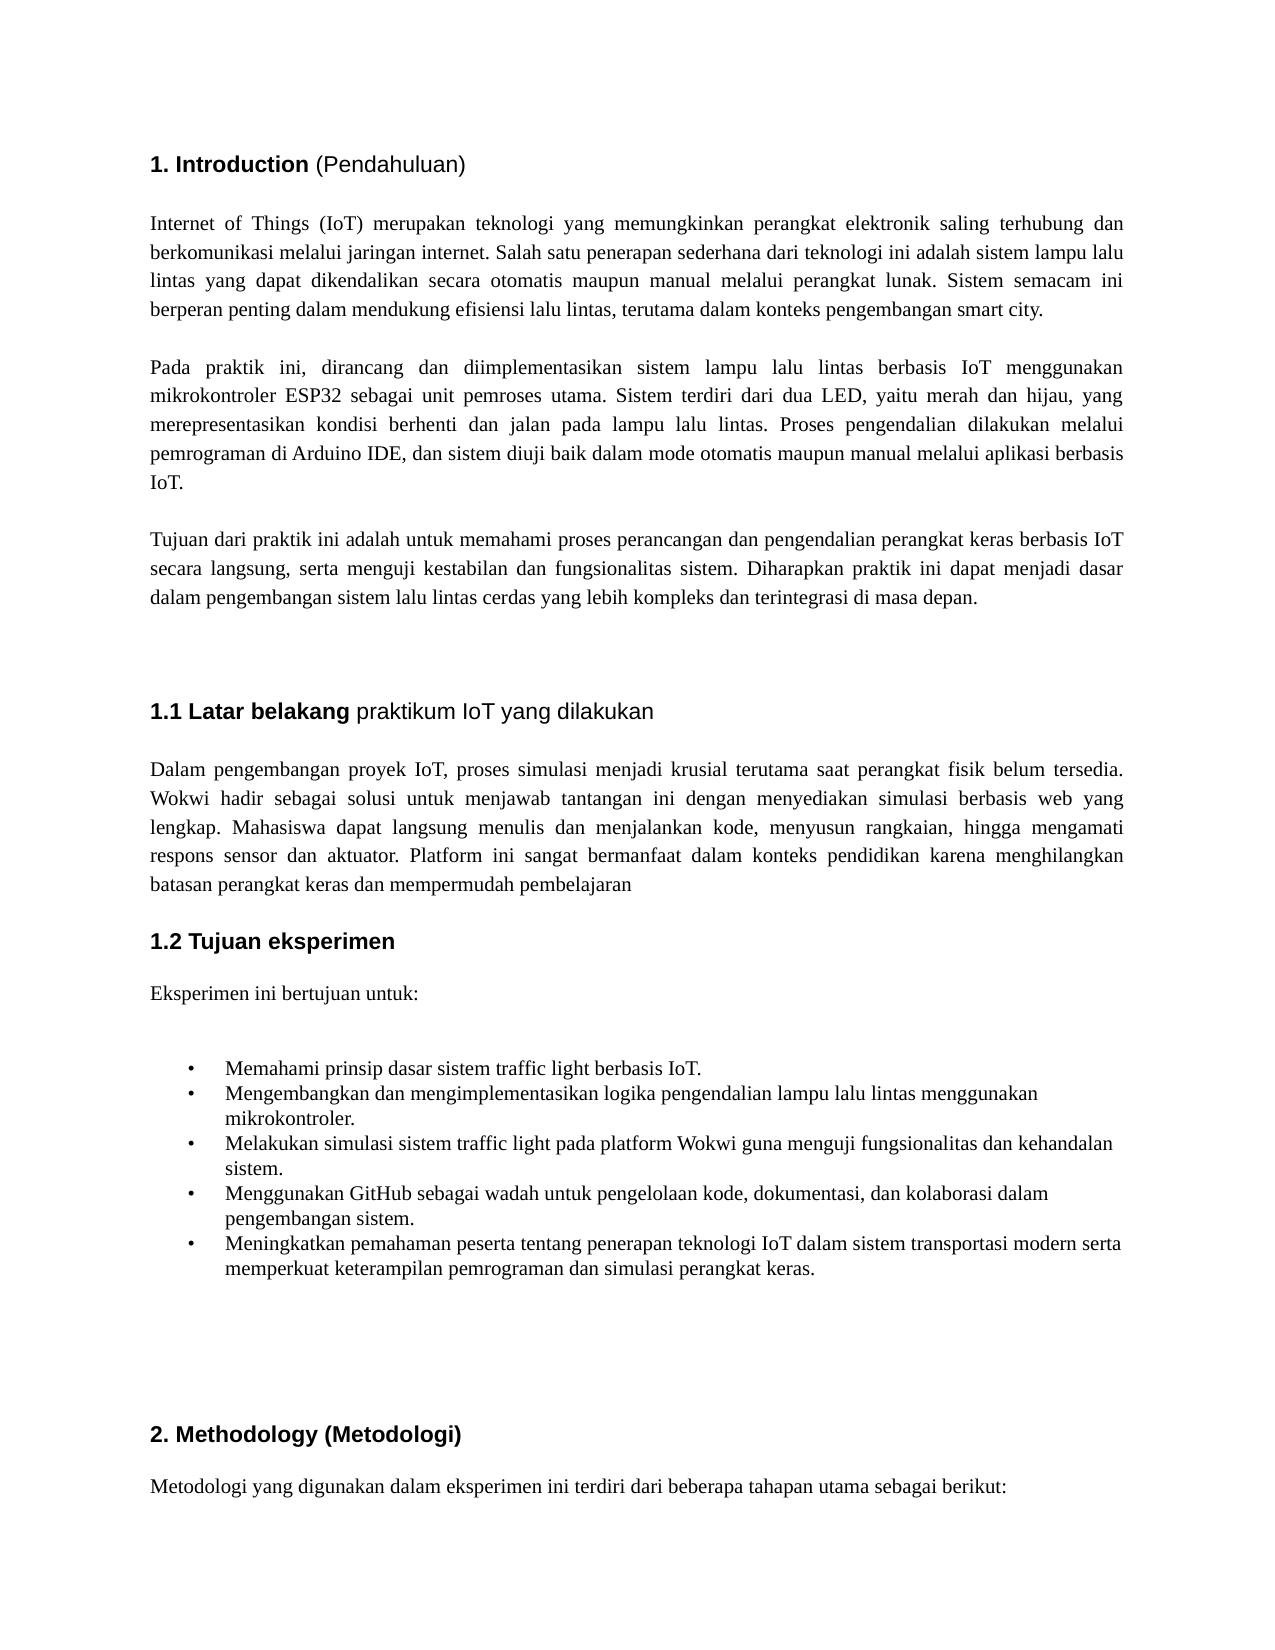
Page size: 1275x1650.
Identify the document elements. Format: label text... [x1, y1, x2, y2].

text Dalam pengembangan proyek IoT, proses simulasi menjadi krusial terutama saat perangkat fisik belum tersedia. Wokwi hadir sebagai solusi untuk menjawab tantangan ini dengan menyediakan simulasi berbasis web yang lengkap. Mahasiswa dapat langsung menulis dan menjalankan kode, menyusun rangkaian, hingga mengamati respons sensor dan aktuator. Platform ini sangat bermanfaat dalam konteks pendidikan karena menghilangkan batasan perangkat keras dan mempermudah pembelajaran [150, 754, 1125, 897]
text Pada praktik ini, dirancang dan diimplementasikan sistem lampu lalu lintas berbasis IoT menggunakan mikrokontroler ESP32 sebagai unit pemroses utama. Sistem terdiri dari dua LED, yaitu merah dan hijau, yang merepresentasikan kondisi berhenti dan jalan pada lampu lalu lintas. Proses pengendalian dilakukan melalui pemrograman di Arduino IDE, dan sistem diuji baik dalam mode otomatis maupun manual melalui aplikasi berbasis IoT. [150, 351, 1125, 495]
list Meningkatkan pemahaman peserta tentang penerapan teknologi IoT dalam sistem transportasi modern serta memperkuat keterampilan pemrograman dan simulasi perangkat keras. [187, 1230, 1125, 1280]
text Internet of Things (IoT) merupakan teknologi yang memungkinkan perangkat elektronik saling terhubung dan berkomunikasi melalui jaringan internet. Salah satu penerapan sederhana dari teknologi ini adalah sistem lampu lalu lintas yang dapat dikendalikan secara otomatis maupun manual melalui perangkat lunak. Sistem semacam ini berperan penting dalam mendukung efisiensi lalu lintas, terutama dalam konteks pengembangan smart city. [150, 207, 1125, 322]
text 2. Methodology (Metodologi) [150, 1420, 1125, 1449]
text Metodologi yang digunakan dalam eksperimen ini terdiri dari beberapa tahapan utama sebagai berikut: [150, 1474, 1125, 1499]
text 1. Introduction (Pendahuluan) [150, 150, 1125, 179]
text Eksperimen ini bertujuan untuk: [150, 980, 1125, 1005]
list Menggunakan GitHub sebagai wadah untuk pengelolaan kode, dokumentasi, dan kolaborasi dalam pengembangan sistem. [187, 1180, 1125, 1230]
list Mengembangkan dan mengimplementasikan logika pengendalian lampu lalu lintas menggunakan mikrokontroler. [187, 1080, 1125, 1130]
text Tujuan dari praktik ini adalah untuk memahami proses perancangan dan pengendalian perangkat keras berbasis IoT secara langsung, serta menguji kestabilan dan fungsionalitas sistem. Diharapkan praktik ini dapat menjadi dasar dalam pengembangan sistem lalu lintas cerdas yang lebih kompleks dan terintegrasi di masa depan. [150, 524, 1125, 610]
list Melakukan simulasi sistem traffic light pada platform Wokwi guna menguji fungsionalitas dan kehandalan sistem. [187, 1130, 1125, 1180]
text 1.2 Tujuan eksperimen [150, 926, 1125, 955]
list Memahami prinsip dasar sistem traffic light berbasis IoT. [187, 1055, 1125, 1080]
text 1.1 Latar belakang praktikum IoT yang dilakukan [150, 696, 1125, 725]
